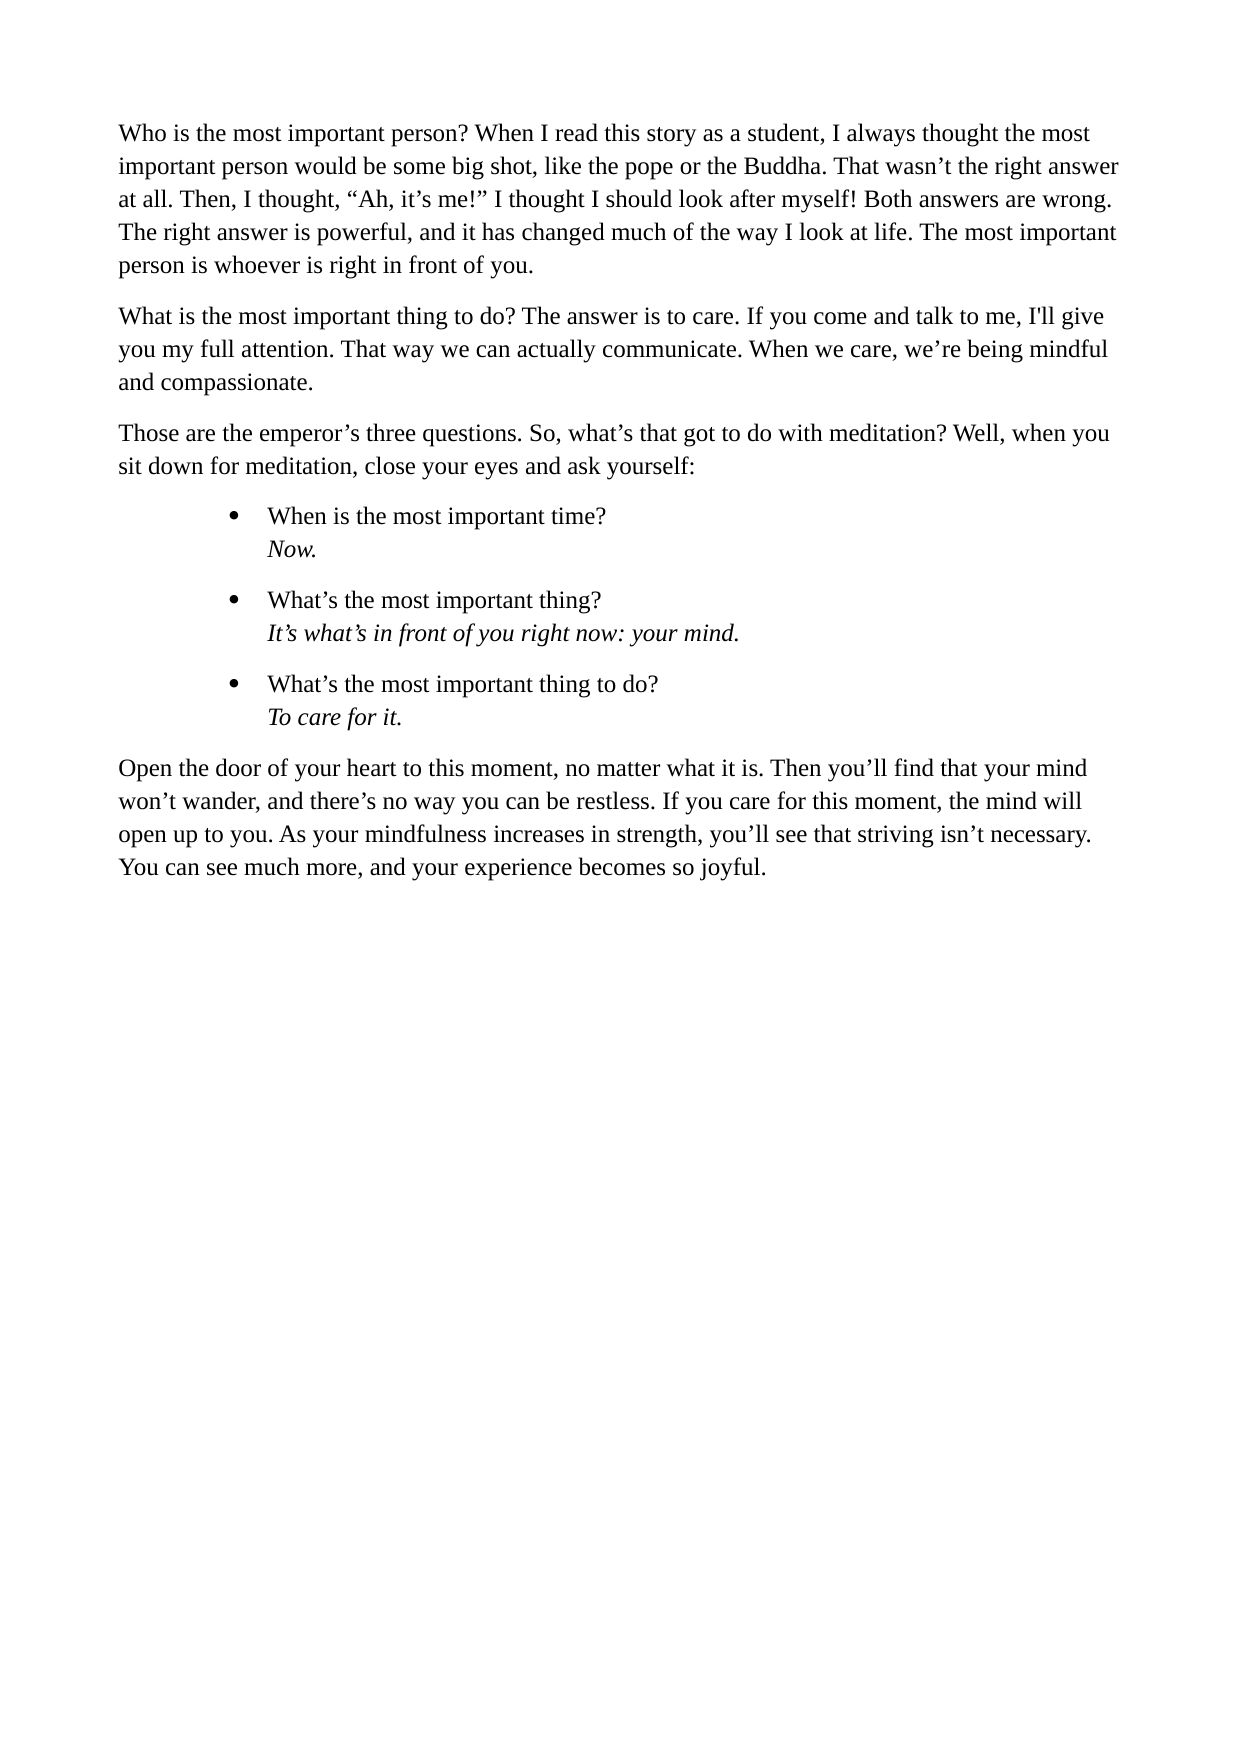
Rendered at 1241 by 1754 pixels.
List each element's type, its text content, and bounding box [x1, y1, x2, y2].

list When is the most important time? Now. [229, 501, 1122, 563]
text Open the door of your heart to this moment, no matter what it is. Then you’ll find that your mind won’t wander, and there’s no way you can be restless. If you care for this moment, the mind will open up to you. As your mindfulness increases in strength, you’ll see that striving isn’t necessary. You can see much more, and your experience becomes so joyful. [118, 753, 1122, 881]
list What’s the most important thing to do? To care for it. [229, 669, 1122, 731]
text Who is the most important person? When I read this story as a student, I always thought the most important person would be some big shot, like the pope or the Buddha. That wasn’t the right answer at all. Then, I thought, “Ah, it’s me!” I thought I should look after myself! Both answers are wrong. The right answer is powerful, and it has changed much of the way I look at life. The most important person is whoever is right in front of you. [118, 118, 1122, 279]
list What’s the most important thing? It’s what’s in front of you right now: your mind. [229, 585, 1122, 647]
text What is the most important thing to do? The answer is to care. If you come and talk to me, I'll give you my full attention. That way we can actually communicate. When we care, we’re being mindful and compassionate. [118, 301, 1122, 396]
text Those are the emperor’s three questions. So, what’s that got to do with meditation? Well, when you sit down for meditation, close your eyes and ask yourself: [118, 418, 1122, 479]
